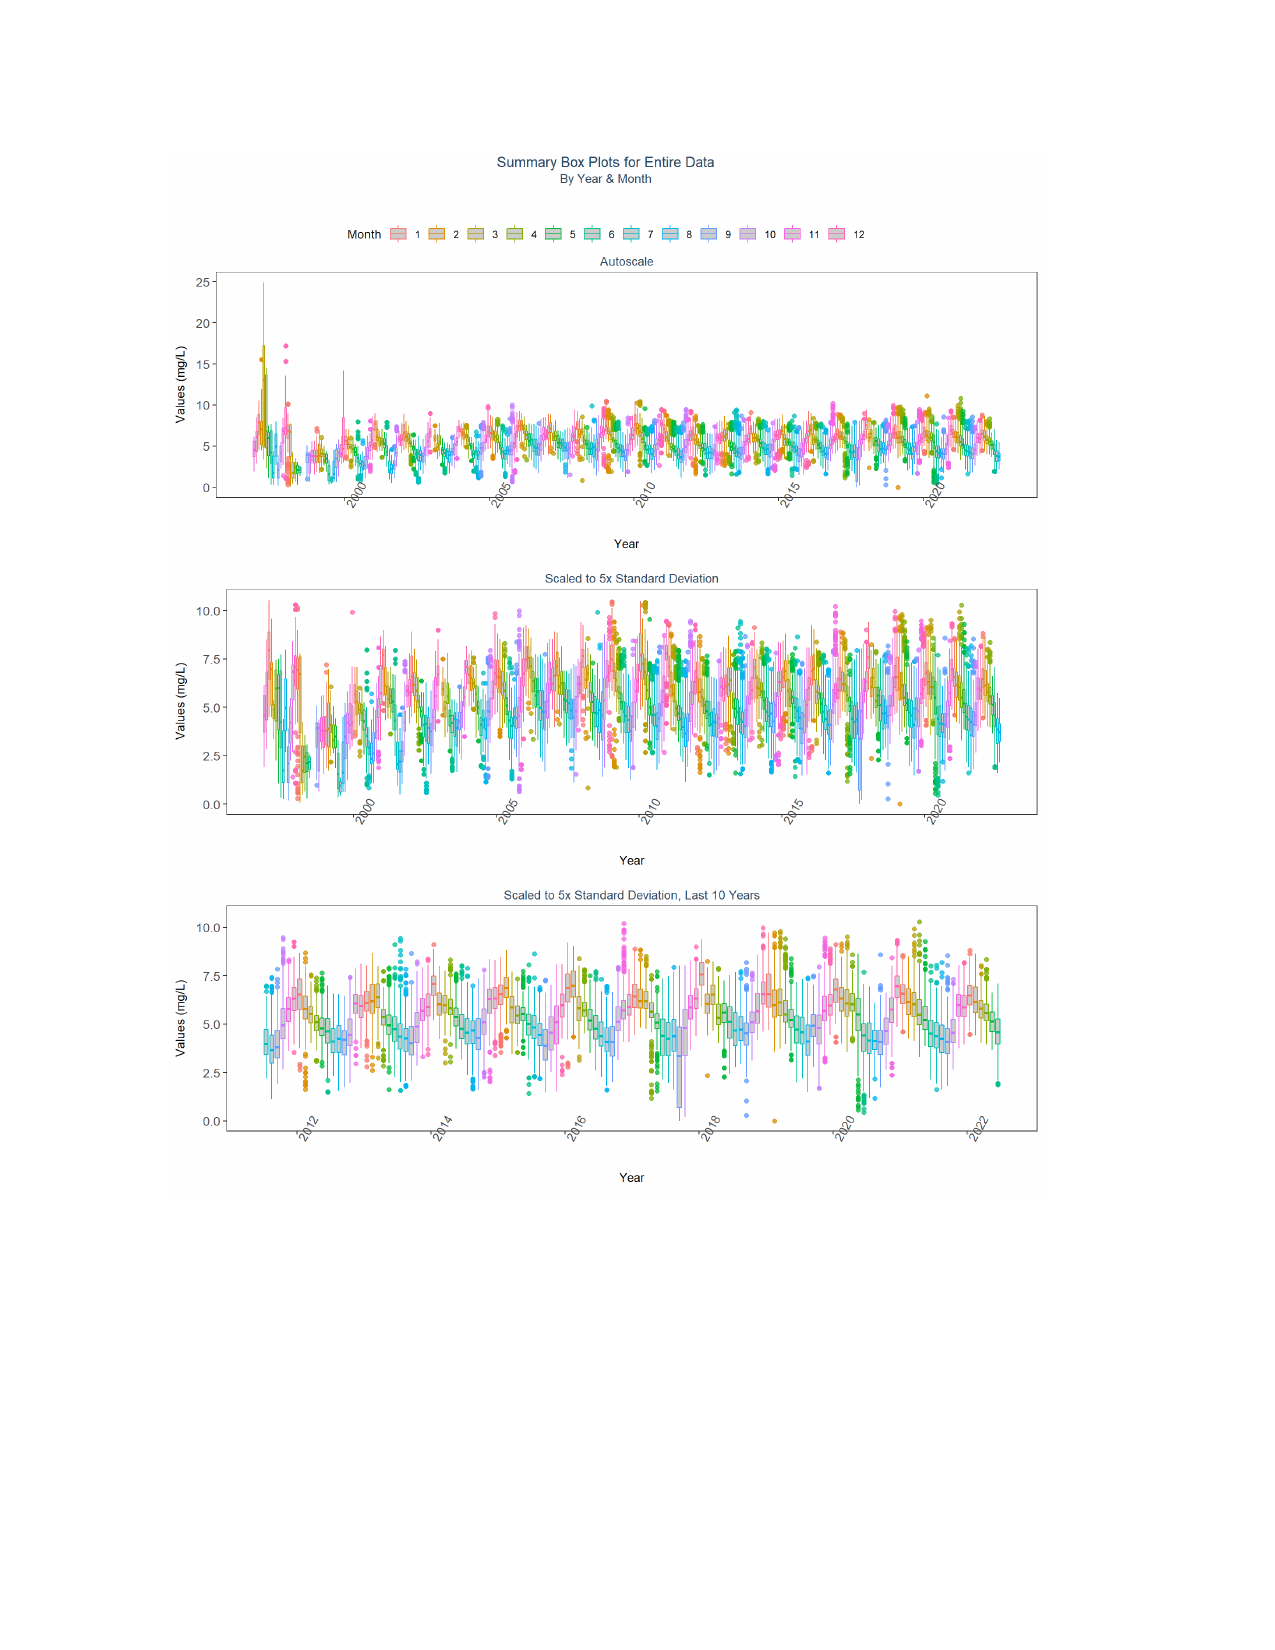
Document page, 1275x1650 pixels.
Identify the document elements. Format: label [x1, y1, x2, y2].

picture [168, 150, 1044, 1200]
